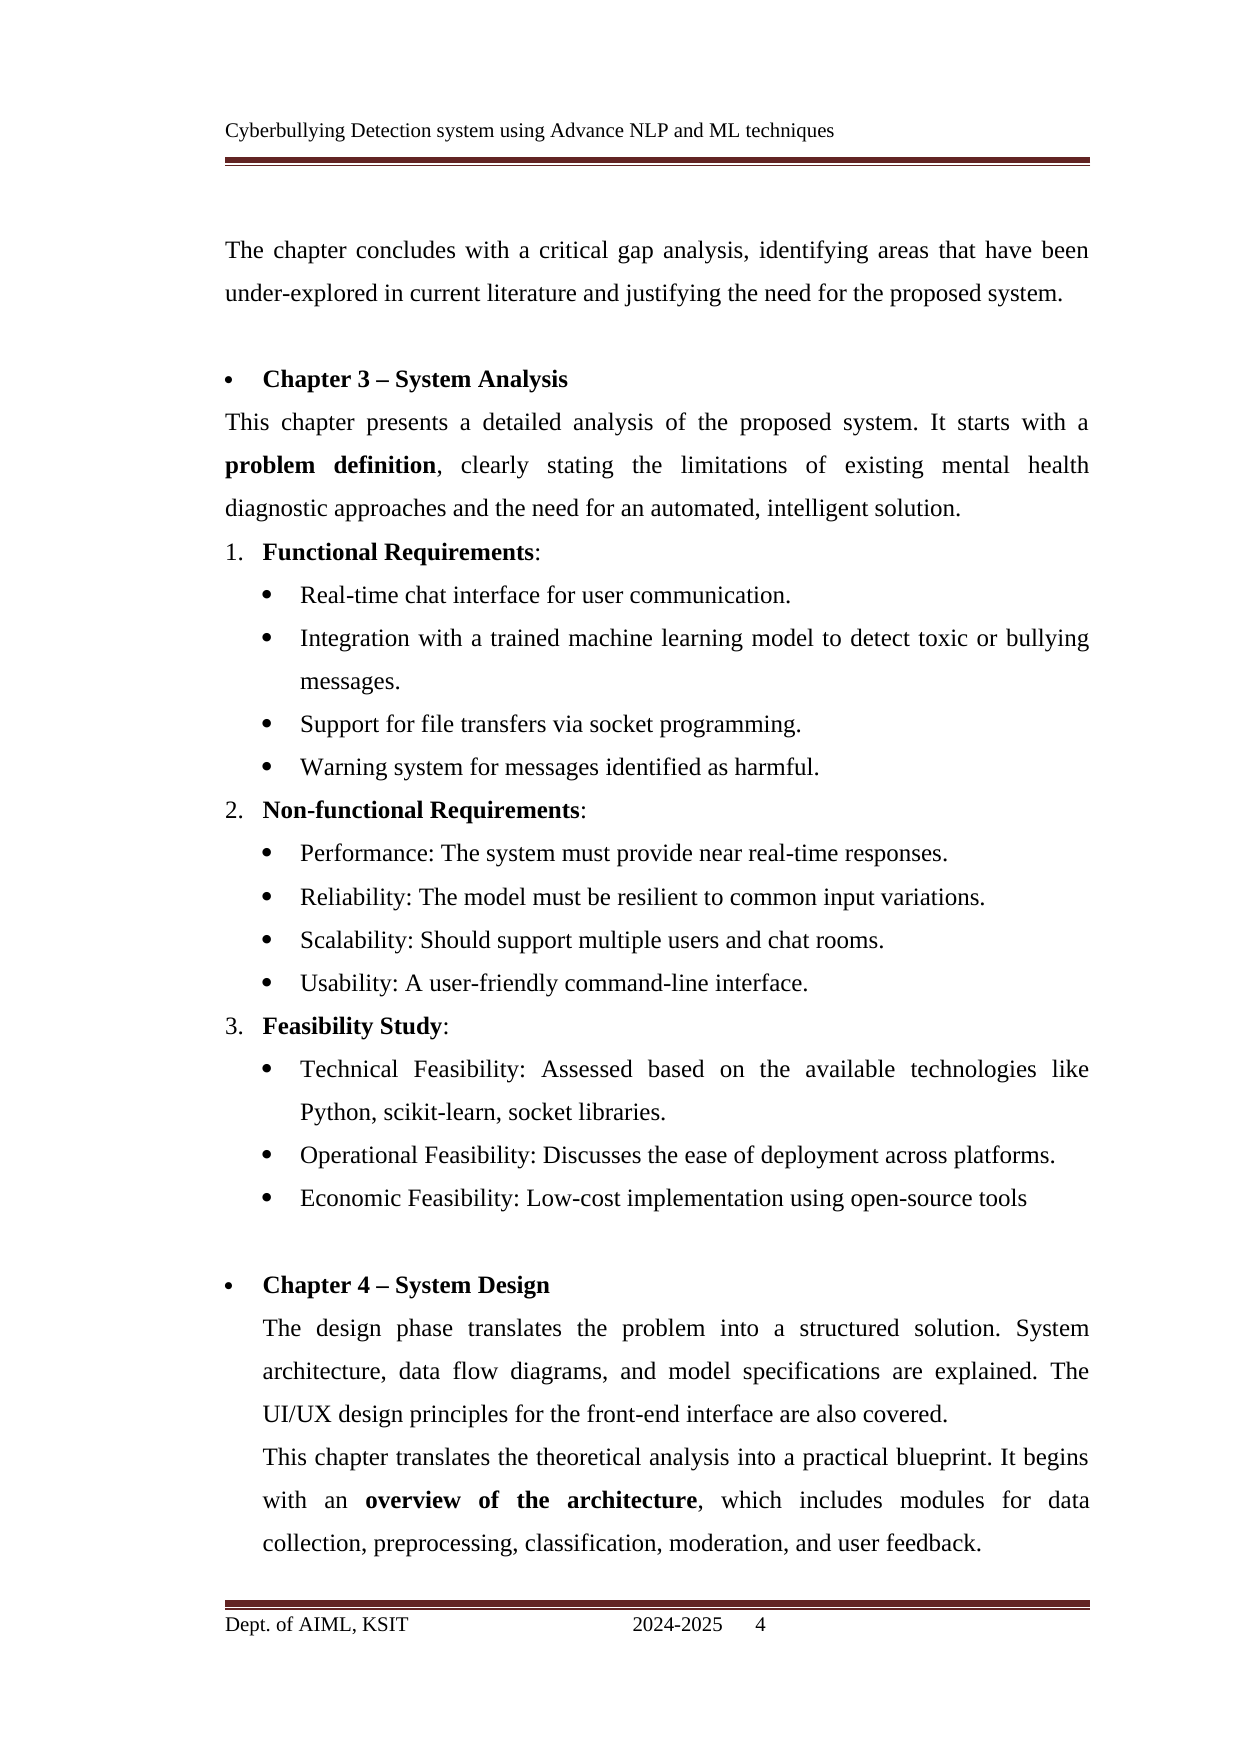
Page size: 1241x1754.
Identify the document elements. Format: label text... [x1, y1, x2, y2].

list Performance: The system must provide near real-time responses. [262, 838, 1090, 867]
list Reliability: The model must be resilient to common input variations. [262, 882, 1090, 910]
text This chapter presents a detailed analysis of the proposed system. It starts with a problem definition, clearly stating the limitations of existing mental health diagnostic approaches and the need for an automated, intelligent solution. [225, 407, 1090, 522]
list Feasibility Study: [225, 1011, 1090, 1040]
text The design phase translates the problem into a structured solution. System architecture, data flow diagrams, and model specifications are explained. The UI/UX design principles for the front-end interface are also covered. [262, 1313, 1090, 1428]
list Economic Feasibility: Low-cost implementation using open-source tools [262, 1183, 1090, 1212]
list Usability: A user-friendly command-line interface. [262, 968, 1090, 997]
list Real-time chat interface for user communication. [262, 580, 1090, 608]
list Chapter 4 – System Design [225, 1270, 1090, 1298]
list Non-functional Requirements: [225, 795, 1090, 824]
text The chapter concludes with a critical gap analysis, identifying areas that have been under-explored in current literature and justifying the need for the proposed system. [225, 235, 1090, 307]
list Support for file transfers via socket programming. [262, 709, 1090, 738]
list Warning system for messages identified as harmful. [262, 752, 1090, 781]
list Operational Feasibility: Discusses the ease of deployment across platforms. [262, 1140, 1090, 1169]
list Integration with a trained machine learning model to detect toxic or bullying messages. [262, 623, 1090, 695]
list Scalability: Should support multiple users and chat rooms. [262, 925, 1090, 953]
list Technical Feasibility: Assessed based on the available technologies like Python, scikit-learn, socket libraries. [262, 1054, 1090, 1126]
text This chapter translates the theoretical analysis into a practical blueprint. It begins with an overview of the architecture, which includes modules for data collection, preprocessing, classification, moderation, and user feedback. [262, 1442, 1090, 1557]
list Functional Requirements: [225, 537, 1090, 565]
list Chapter 3 – System Analysis [225, 364, 1090, 393]
